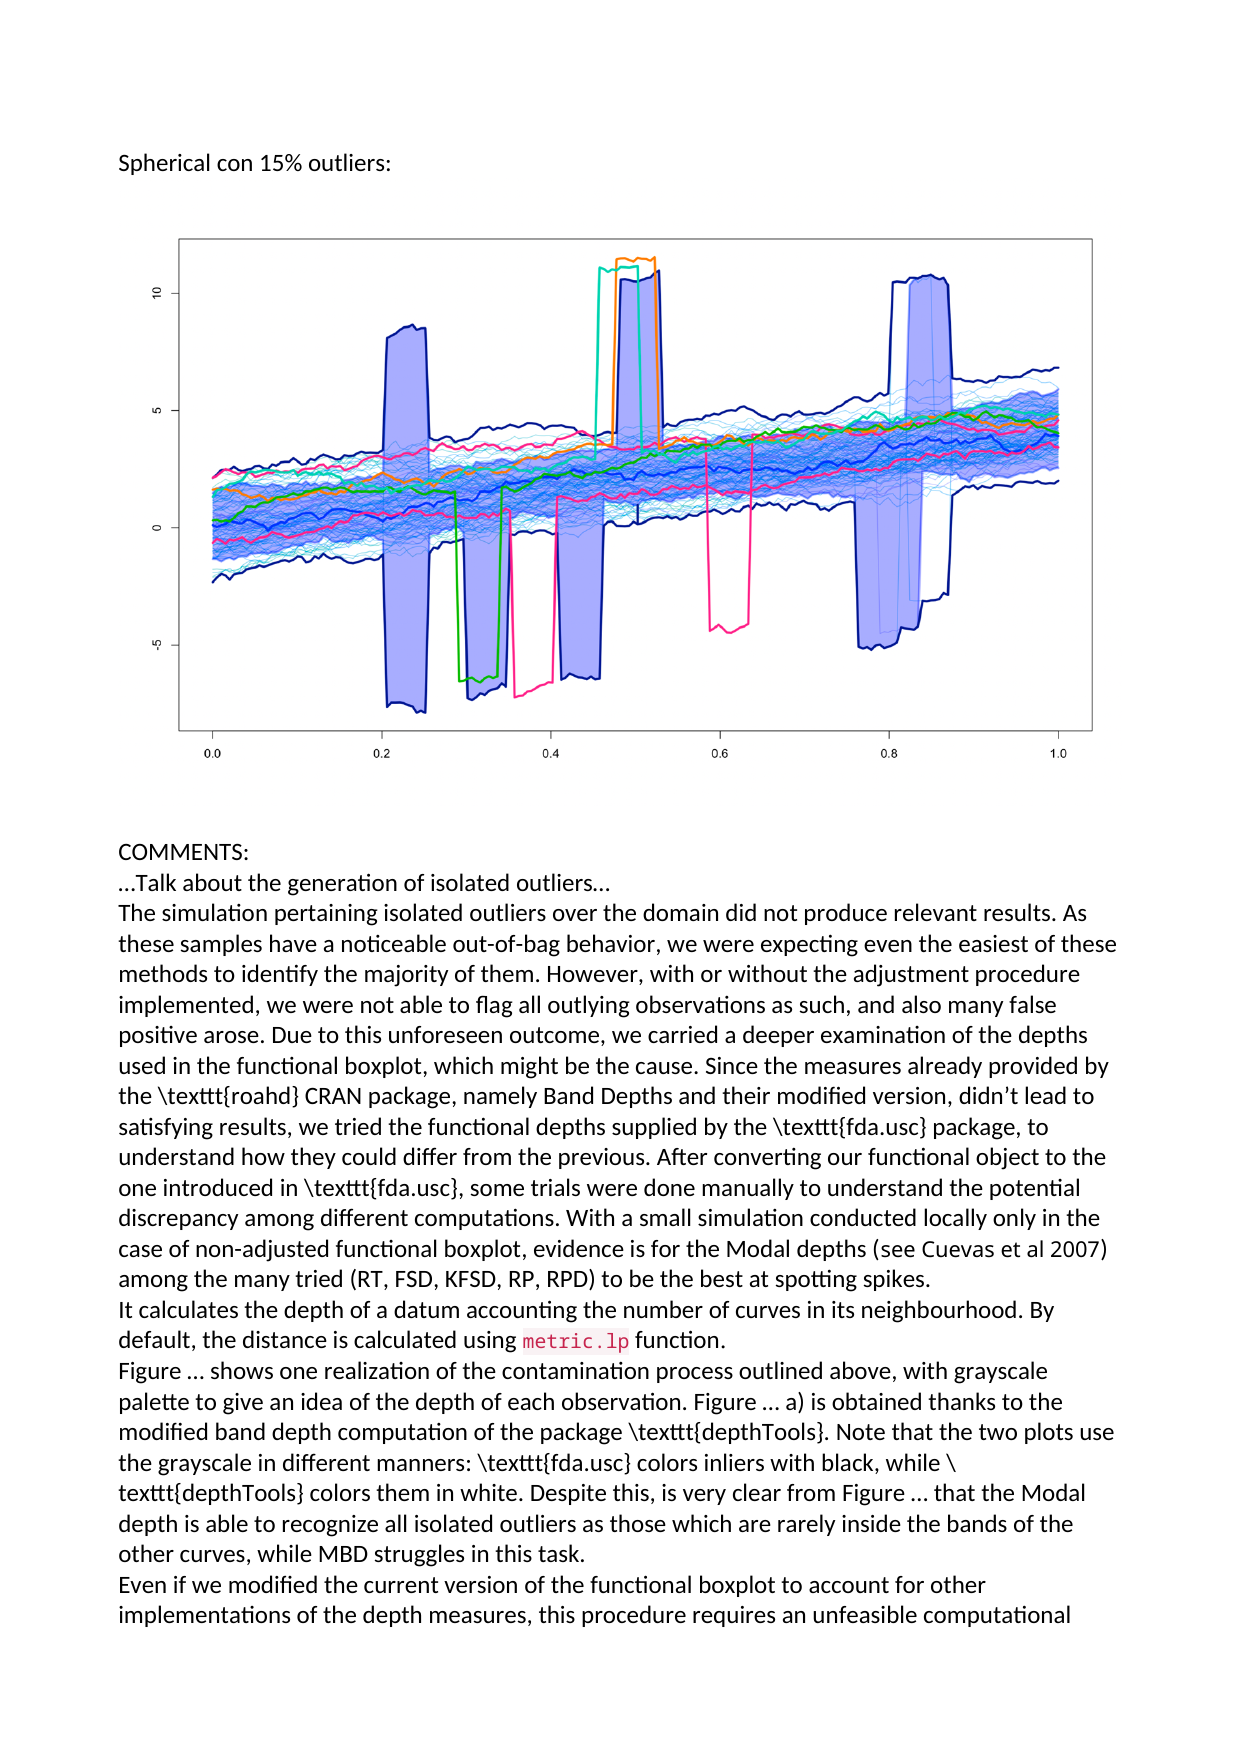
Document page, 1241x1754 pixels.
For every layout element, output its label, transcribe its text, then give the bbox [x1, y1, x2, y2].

text COMMENTS: [118, 836, 1122, 867]
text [118, 1569, 1122, 1630]
text It calculates the depth of a datum accounting the number of curves in its neighbourhood. By default, the distance is calculated using metric.lp function. [118, 1294, 1122, 1355]
text …Talk about the generation of isolated outliers… [118, 867, 1122, 897]
text Figure … shows one realization of the contamination process outlined above, with grayscale palette to give an idea of the depth of each observation. Figure … a) is obtained thanks to the modified band depth computation of the package \texttt{depthTools}. Note that the two plots use the grayscale in different manners: \texttt{fda.usc} colors inliers with black, while \texttt{depthTools} colors them in white. Despite this, is very clear from Figure … that the Modal depth is able to recognize all isolated outliers as those which are rarely inside the bands of the other curves, while MBD struggles in this task. [118, 1355, 1122, 1569]
text Spherical con 15% outliers: [118, 148, 1122, 178]
picture [118, 178, 1123, 806]
text The simulation pertaining isolated outliers over the domain did not produce relevant results. As these samples have a noticeable out-of-bag behavior, we were expecting even the easiest of these methods to identify the majority of them. However, with or without the adjustment procedure implemented, we were not able to flag all outlying observations as such, and also many false positive arose. Due to this unforeseen outcome, we carried a deeper examination of the depths used in the functional boxplot, which might be the cause. Since the measures already provided by the \texttt{roahd} CRAN package, namely Band Depths and their modified version, didn’t lead to satisfying results, we tried the functional depths supplied by the \texttt{fda.usc} package, to understand how they could differ from the previous. After converting our functional object to the one introduced in \texttt{fda.usc}, some trials were done manually to understand the potential discrepancy among different computations. With a small simulation conducted locally only in the case of non-adjusted functional boxplot, evidence is for the Modal depths (see Cuevas et al 2007) among the many tried (RT, FSD, KFSD, RP, RPD) to be the best at spotting spikes. [118, 897, 1122, 1294]
